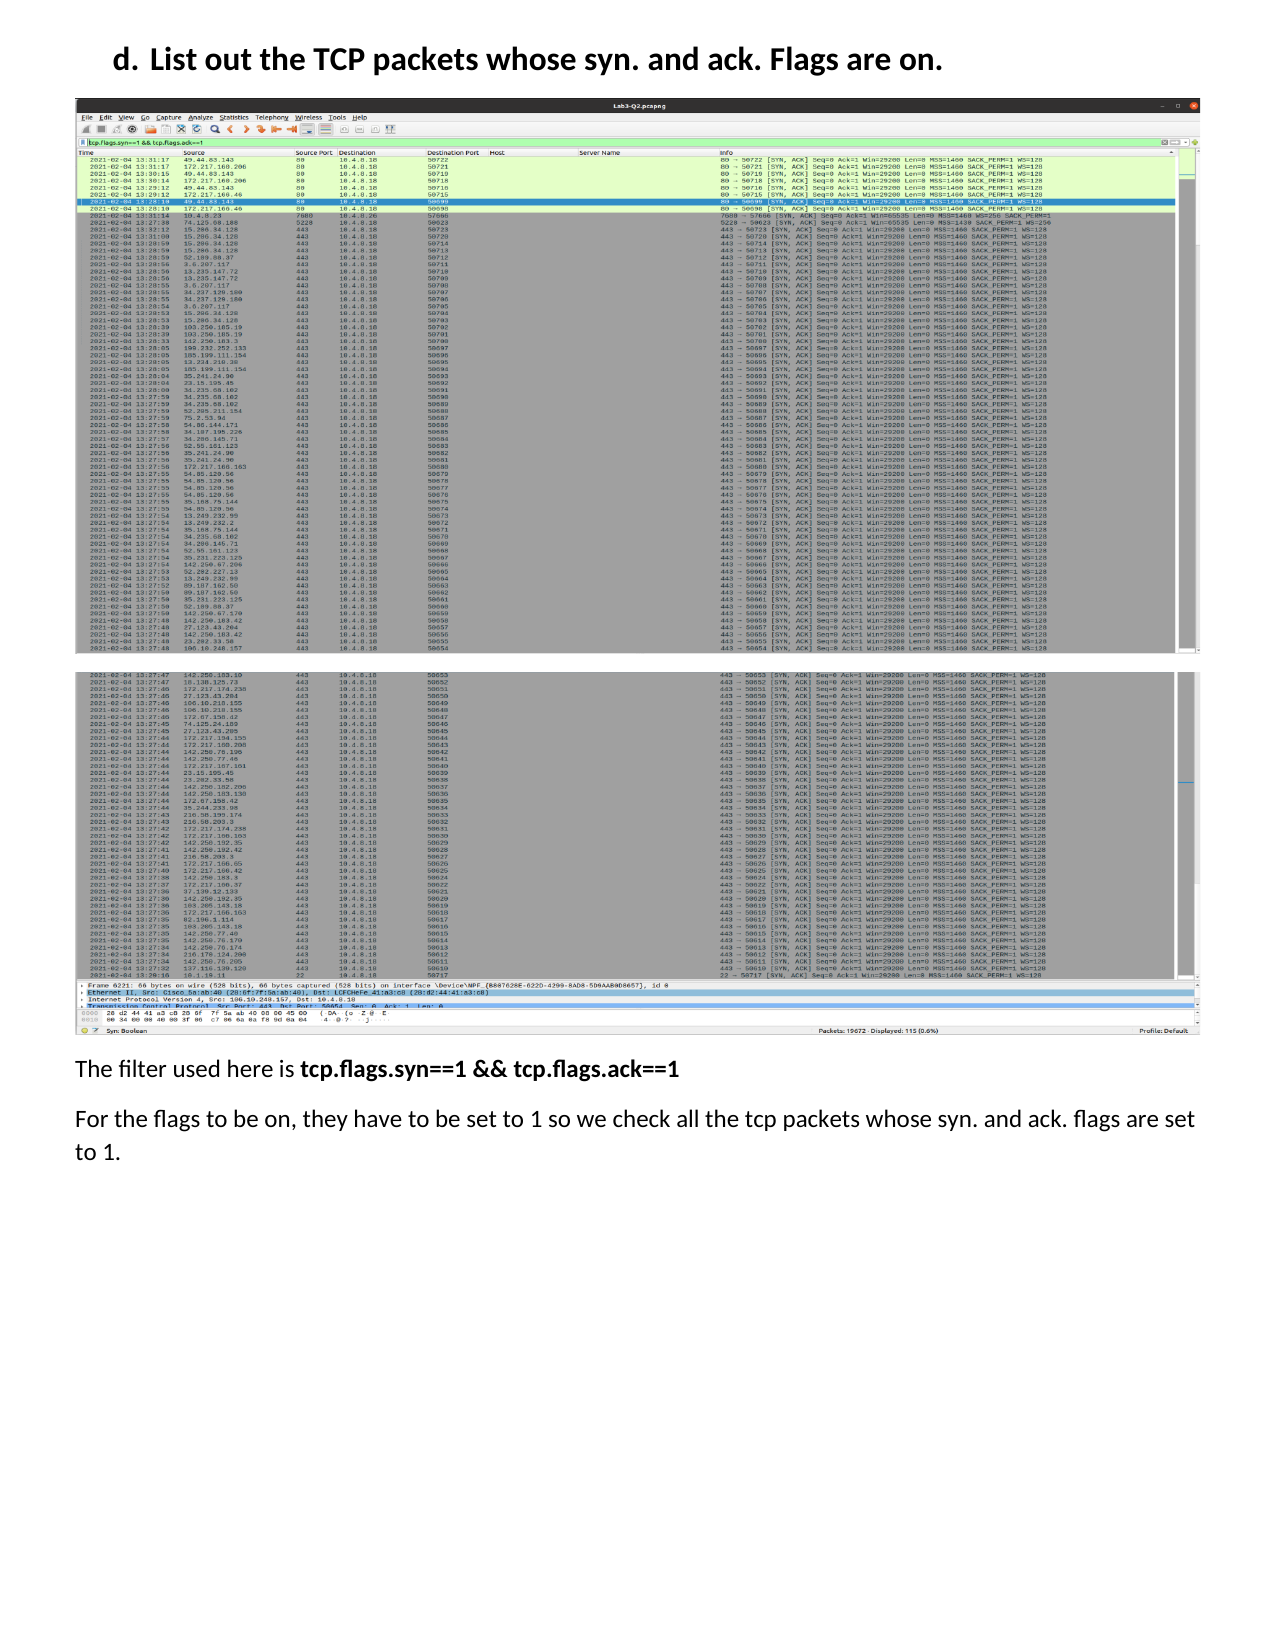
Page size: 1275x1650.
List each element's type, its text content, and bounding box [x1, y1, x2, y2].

text The filter used here is tcp.flags.syn==1 && tcp.flags.ack==1 [75, 1054, 1200, 1084]
picture [75, 98, 1200, 654]
picture [75, 672, 1200, 1035]
text For the flags to be on, they have to be set to 1 so we check all the tcp packets whose syn. and ack. flags are set to 1. [75, 1103, 1200, 1167]
list List out the TCP packets whose syn. and ack. Flags are on. [112, 37, 1200, 78]
